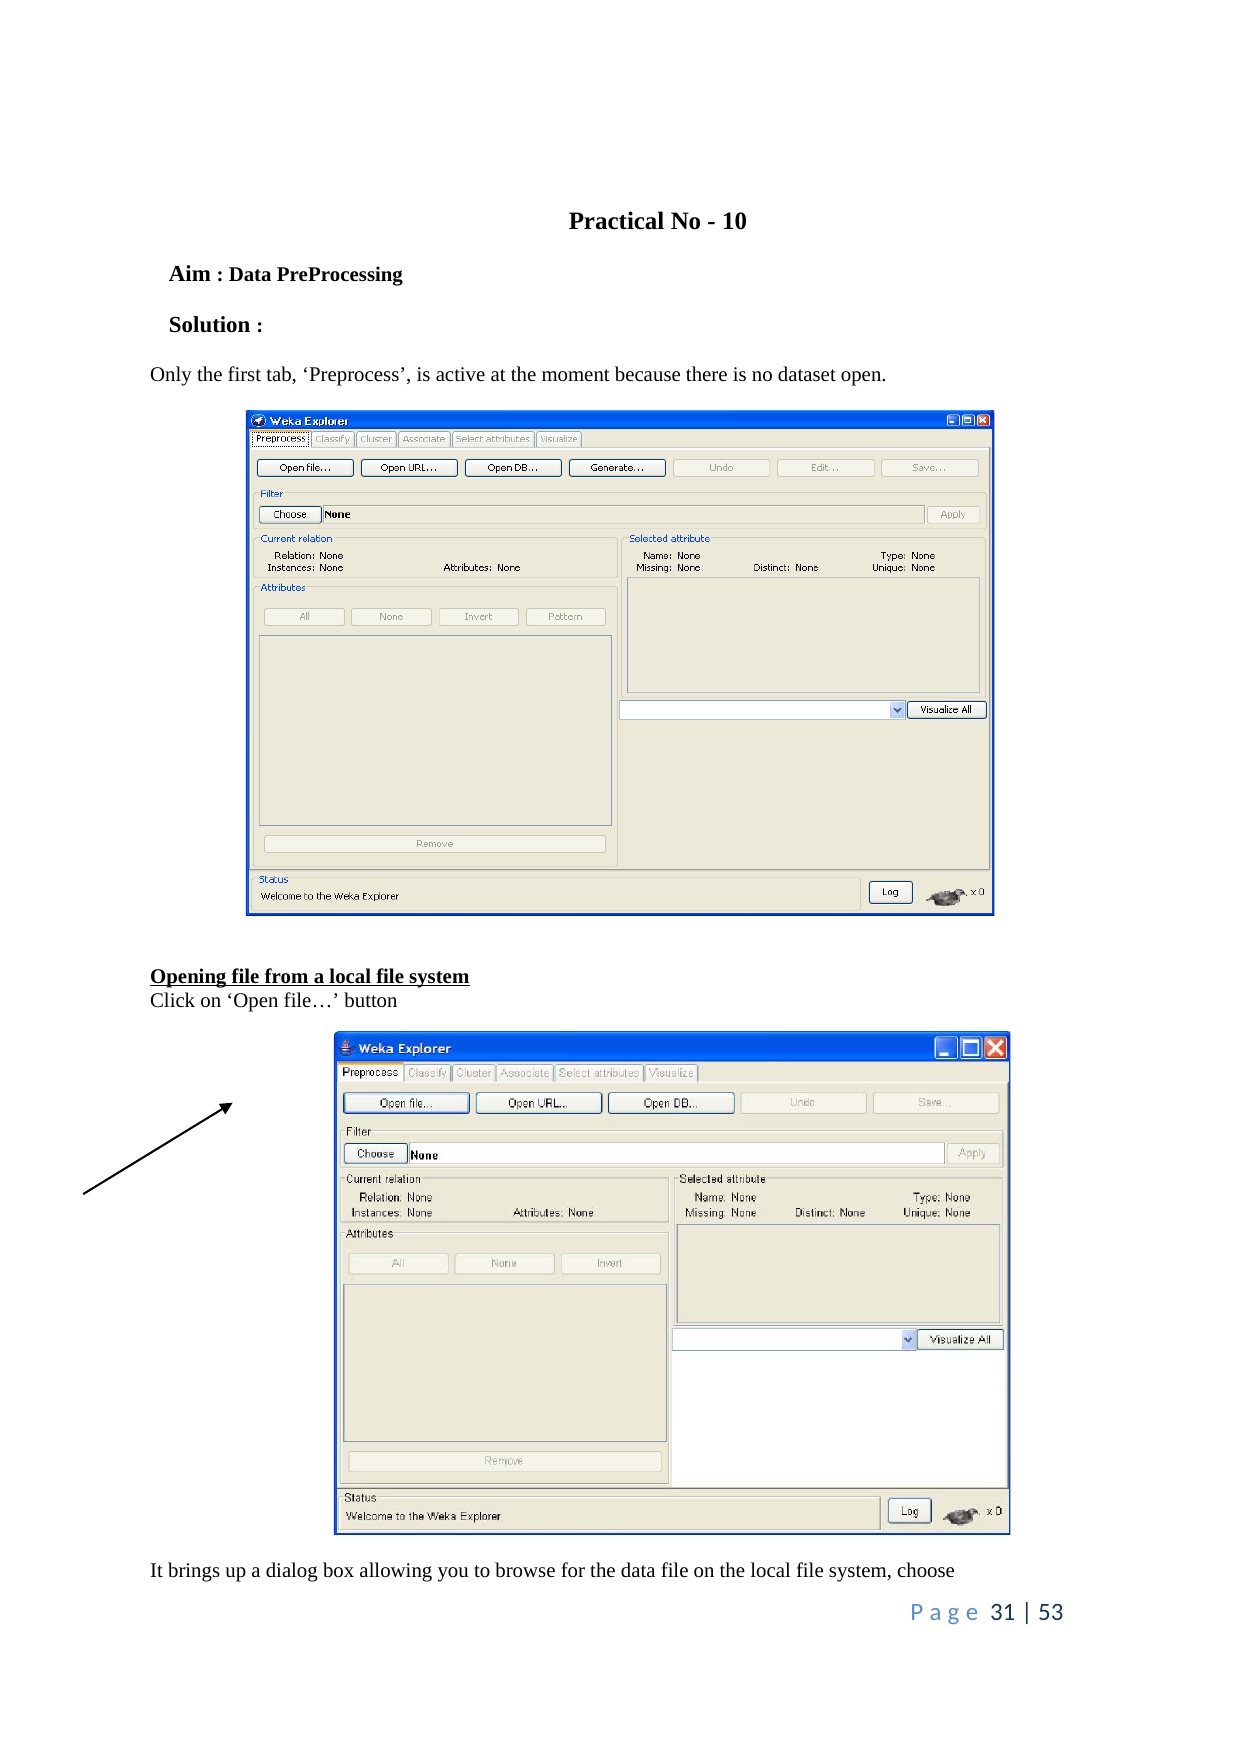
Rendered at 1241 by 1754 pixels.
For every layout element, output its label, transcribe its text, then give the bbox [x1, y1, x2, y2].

text Solution : [169, 311, 1090, 337]
picture [333, 1031, 1011, 1535]
text Only the first tab, ‘Preprocess’, is active at the moment because there is no dataset open. [150, 362, 1090, 386]
text It brings up a dialog box allowing you to browse for the data file on the local file system, choose [150, 1558, 1090, 1582]
text Opening file from a local file system [150, 964, 1090, 988]
text Aim : Data PreProcessing [169, 260, 1090, 286]
text Practical No - 10 [150, 206, 1090, 234]
text Click on ‘Open file…’ button [150, 988, 1090, 1012]
picture [245, 410, 995, 916]
